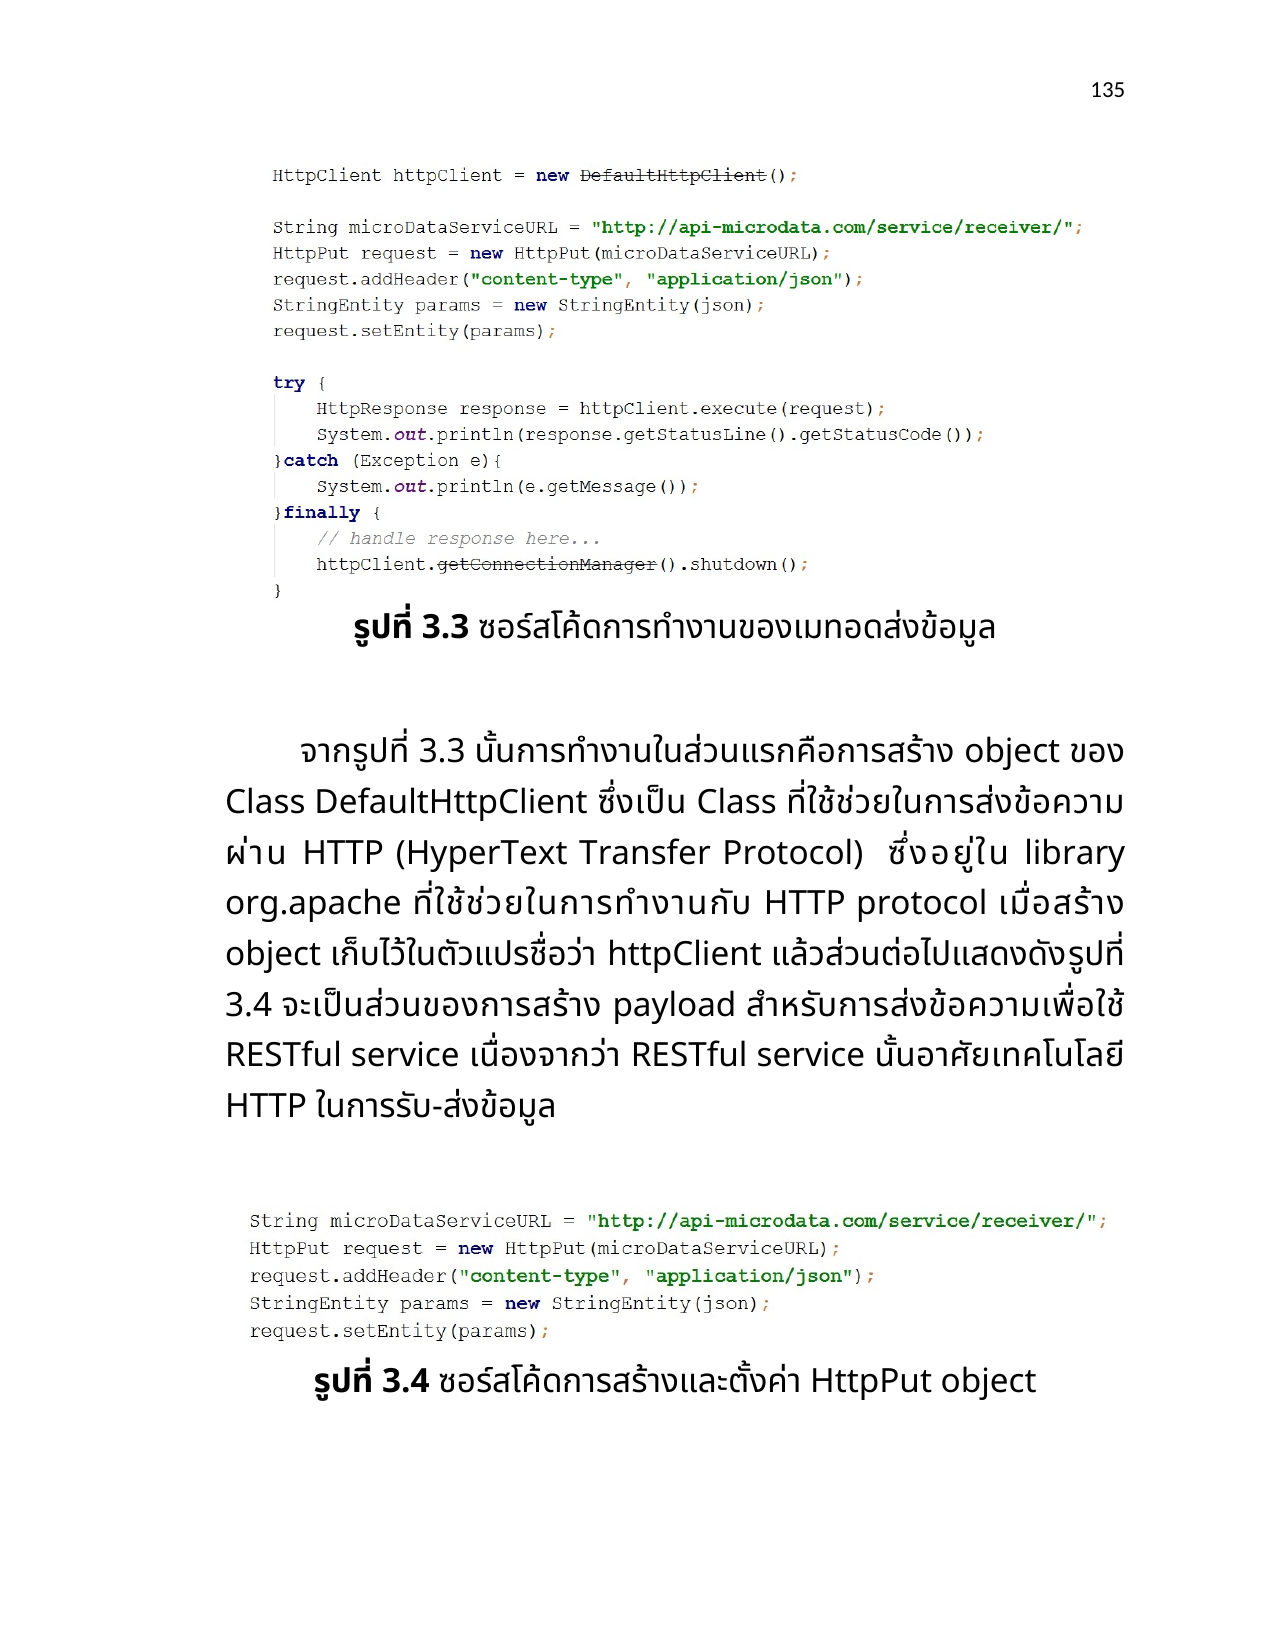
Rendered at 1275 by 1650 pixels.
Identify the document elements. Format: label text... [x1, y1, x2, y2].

picture [261, 150, 1089, 603]
picture [242, 1198, 1108, 1357]
text ซอร์สโค้ดการทำงานของเมทอดส่งข้อมูล [225, 603, 1125, 653]
text ซอร์สโค้ดการสร้างและตั้งค่า HttpPut object [225, 1357, 1125, 1407]
text จากรูปที่ 3.78 นั้นการทำงานในส่วนแรกคือการสร้าง object ของ Class DefaultHttpClient ซึ่งเป็น Class ที่ใช้ช่วยในการส่งข้อความผ่าน HTTP (HyperText Transfer Protocol) ซึ่งอยู่ใน library org.apache ที่ใช้ช่วยในการทำงานกับ HTTP protocol เมื่อสร้าง object เก็บไว้ในตัวแปรชื่อว่า httpClient แล้วส่วนต่อไปแสดงดังรูปที่ 3.79 จะเป็นส่วนของการสร้าง payload สำหรับการส่งข้อความเพื่อใช้ RESTful service เนื่องจากว่า RESTful service นั้นอาศัยเทคโนโลยี HTTP ในการรับ-ส่งข้อมูล [225, 727, 1125, 1132]
